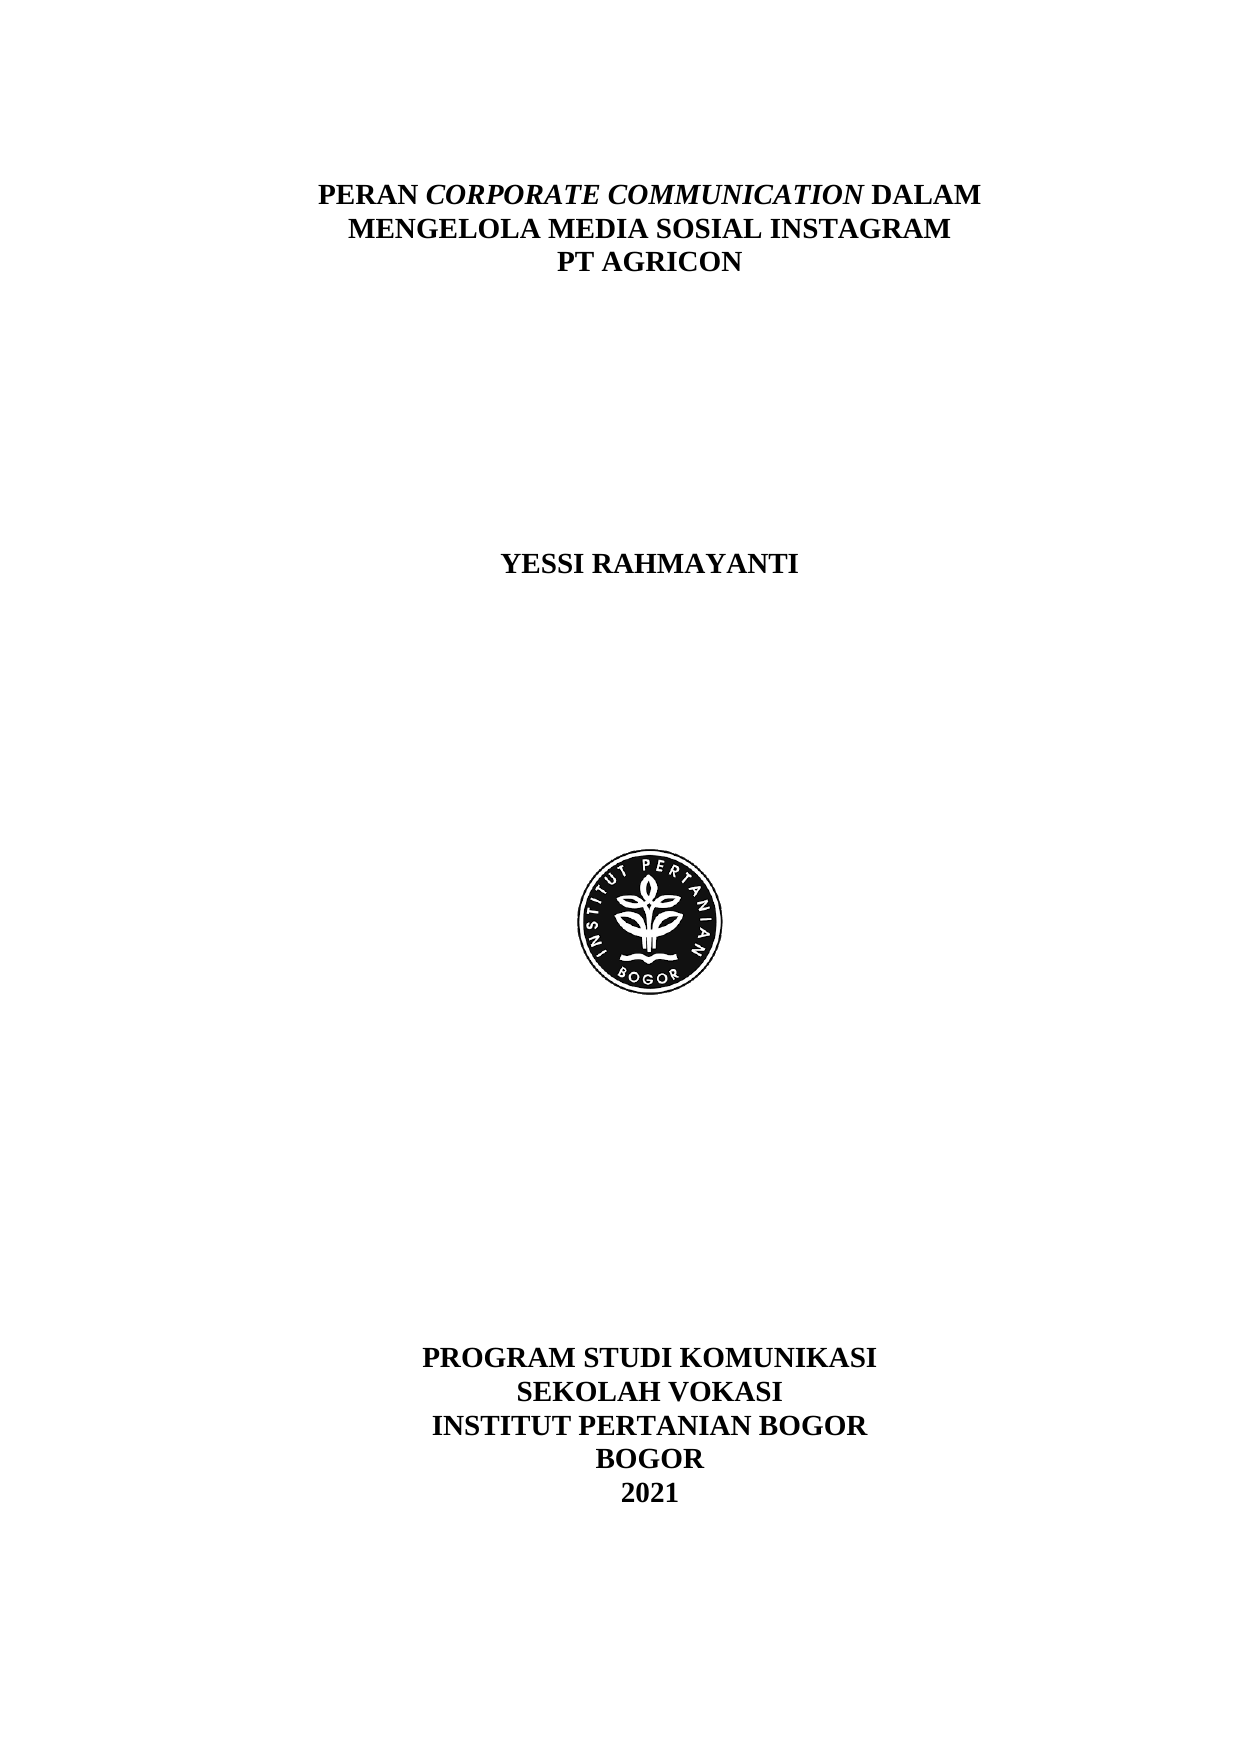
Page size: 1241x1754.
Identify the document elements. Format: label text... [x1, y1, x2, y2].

text YESSI RAHMAYANTI [236, 546, 1063, 580]
text PT AGRICON [236, 244, 1063, 278]
text PROGRAM STUDI KOMUNIKASI [236, 1341, 1063, 1374]
text 2021 [236, 1475, 1063, 1508]
picture [575, 848, 725, 996]
text SEKOLAH VOKASI [236, 1374, 1063, 1408]
text INSTITUT PERTANIAN BOGOR [236, 1408, 1063, 1441]
text BOGOR [236, 1441, 1063, 1475]
text PERAN CORPORATE COMMUNICATION DALAM MENGELOLA MEDIA SOSIAL INSTAGRAM [236, 177, 1063, 244]
